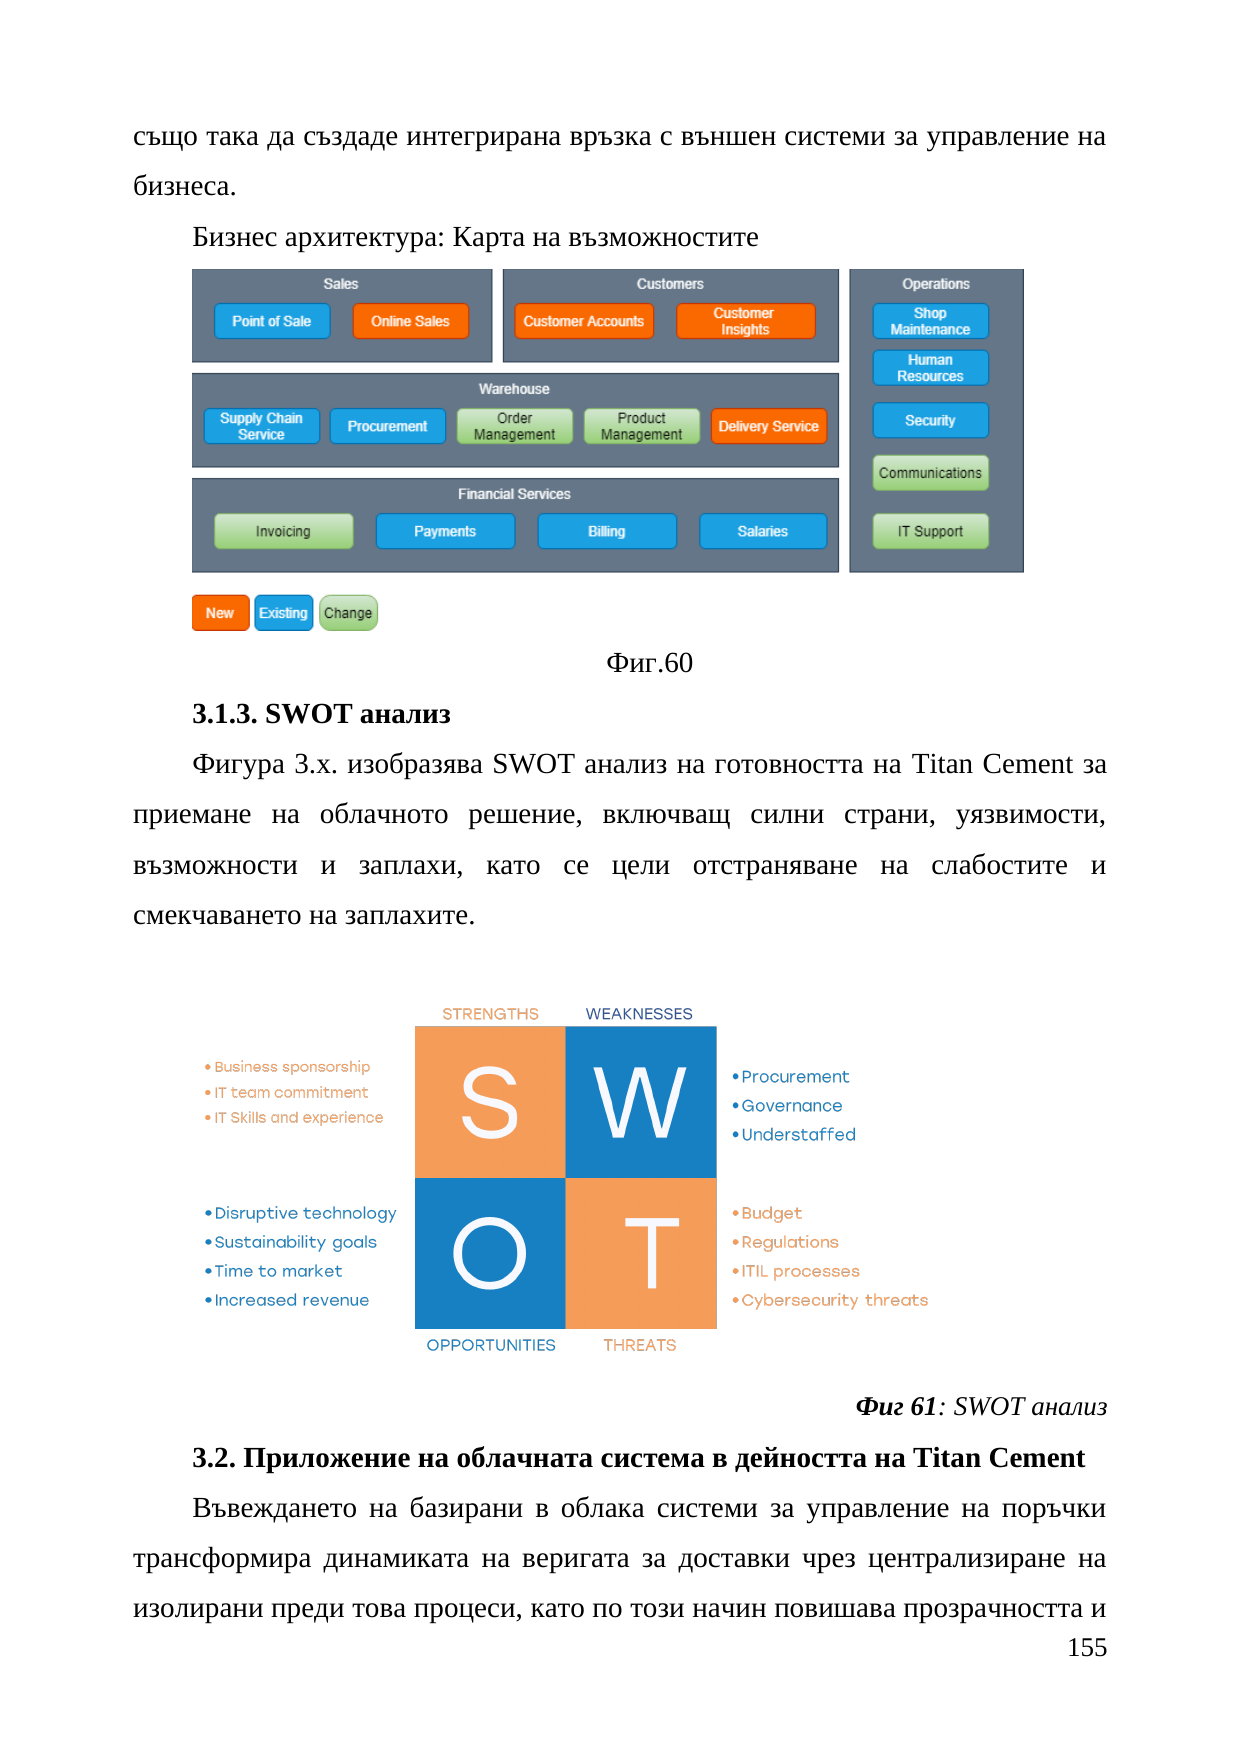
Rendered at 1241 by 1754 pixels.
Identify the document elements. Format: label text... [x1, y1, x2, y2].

text Фиг 61: SWOT анализ [133, 1390, 1107, 1421]
text Фиг.60 [133, 646, 1107, 679]
text Бизнес архитектура: Карта на възможностите [133, 219, 1107, 252]
text Фигура 3.x. изобразява SWOT анализ на готовността на Titan Cement за приемане на облачното решение, включващ силни страни, уязвимости, възможности и заплахи, като се цели отстраняване на слабостите и смекчаването на заплахите. [133, 746, 1107, 931]
text 3.2. Приложение на облачната система в дейността на Titan Cement [133, 1440, 1107, 1473]
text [133, 118, 1107, 202]
text 3.1.3. SWOT анализ [133, 696, 1107, 729]
picture [192, 997, 938, 1374]
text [133, 1490, 1107, 1624]
picture [192, 269, 1024, 631]
